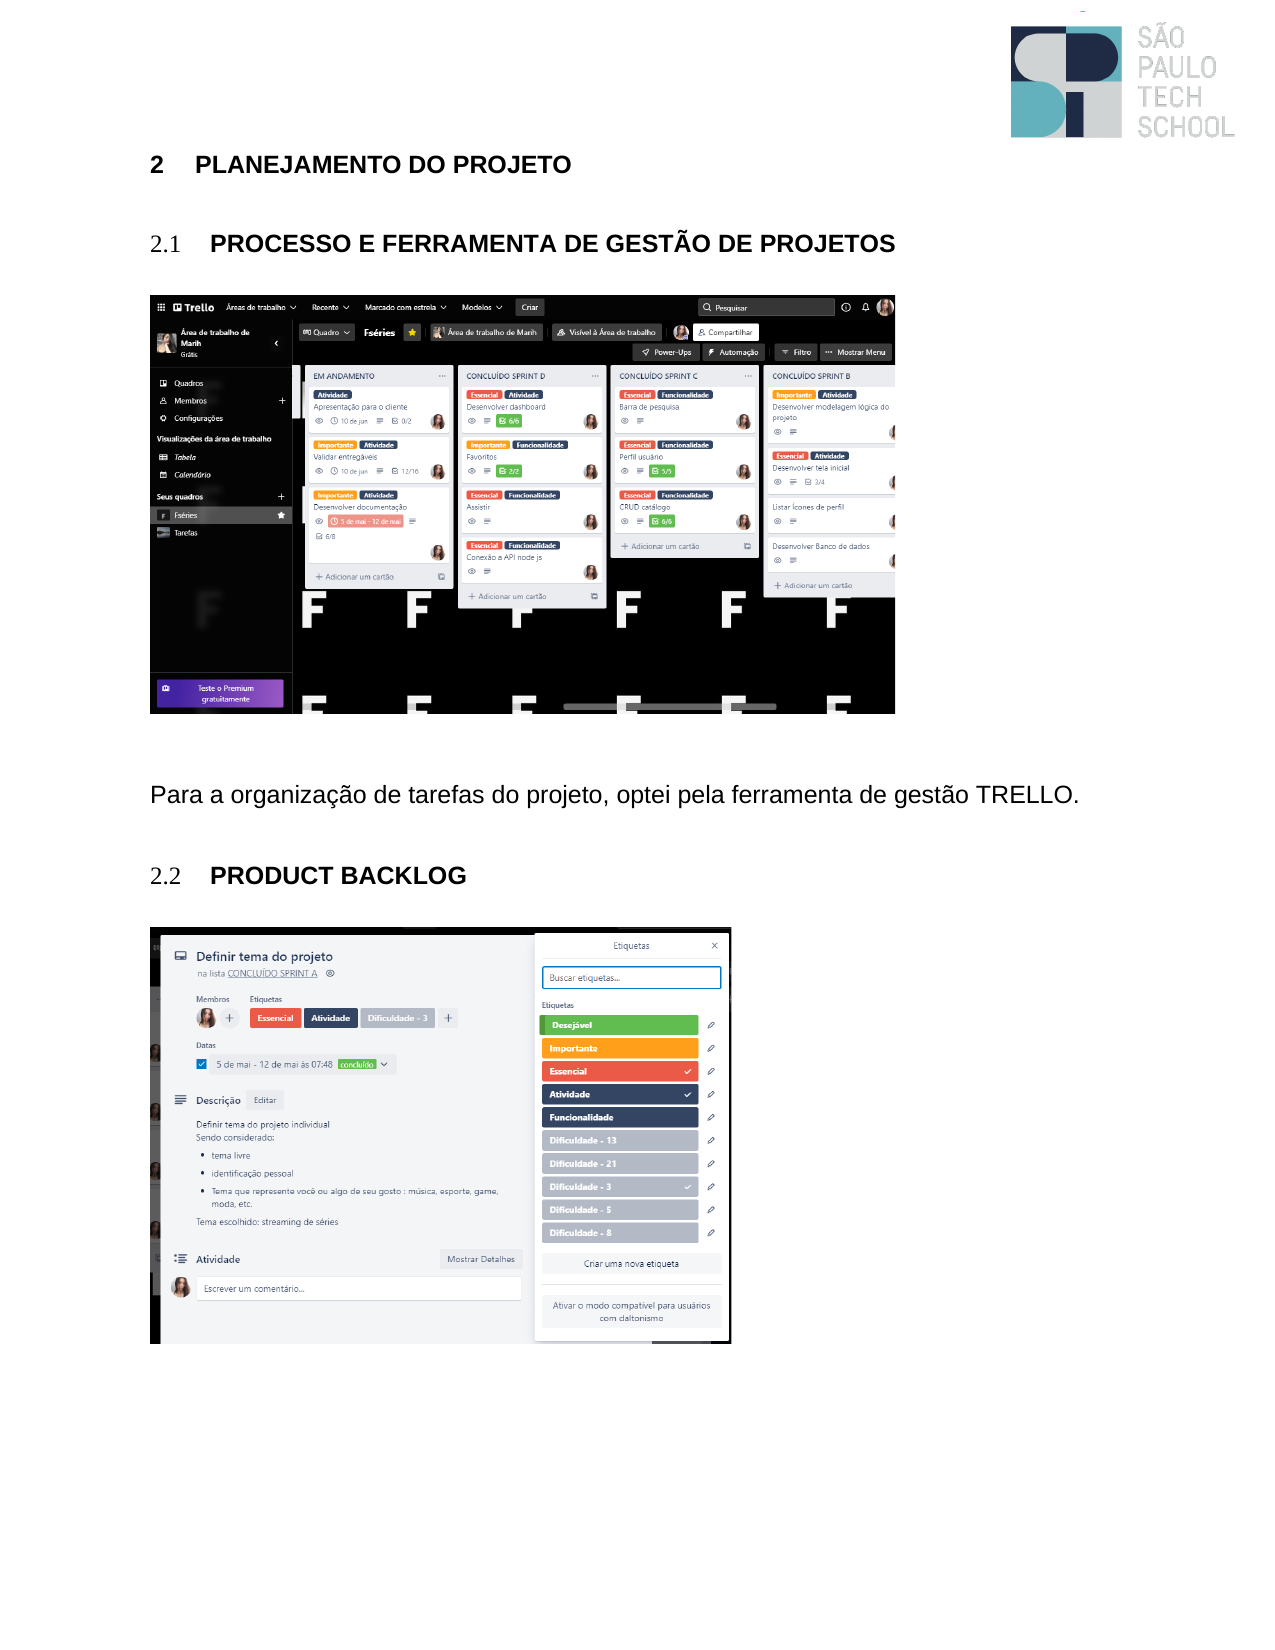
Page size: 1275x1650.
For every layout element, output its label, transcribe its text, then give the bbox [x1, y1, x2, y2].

subtitle PROCESSO E FERRAMENTA DE GESTÃO DE PROJETOS [150, 229, 1125, 258]
subtitle PRODUCT BACKLOG [150, 861, 1125, 889]
text Para a organização de tarefas do projeto, optei pela ferramenta de gestão TRELLO. [150, 780, 1125, 808]
picture [150, 295, 896, 714]
subtitle PLANEJAMENTO DO PROJETO [150, 150, 1125, 179]
picture [150, 927, 732, 1344]
picture [987, 11, 1248, 151]
